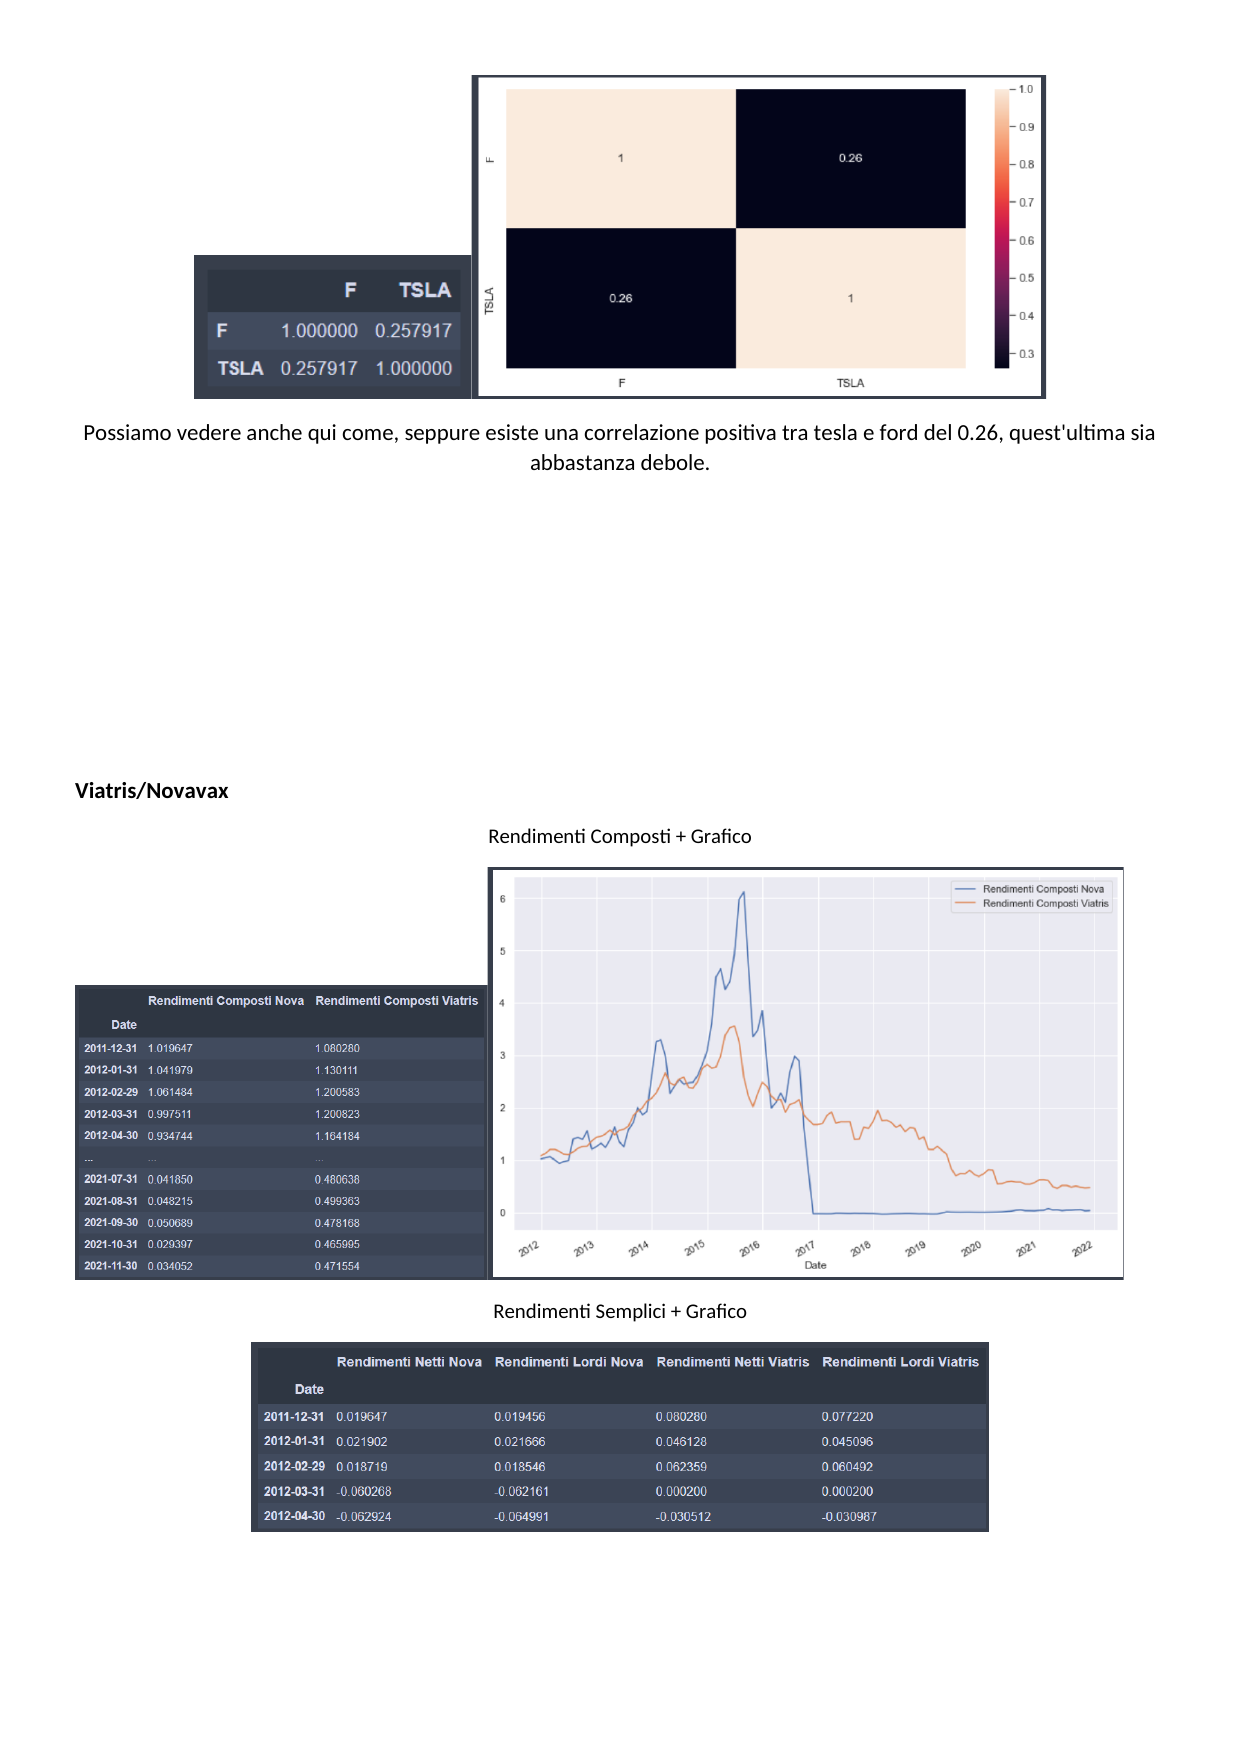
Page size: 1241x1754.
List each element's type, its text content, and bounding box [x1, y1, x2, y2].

list Viatris/Novavax [75, 776, 1165, 804]
picture [75, 867, 1124, 1280]
picture [194, 75, 1047, 399]
list Rendimenti Composti + Grafico [75, 823, 1165, 848]
list Possiamo vedere anche qui come, seppure esiste una correlazione positiva tra tesla e ford del 0.26, quest'ultima sia abbastanza debole. [75, 418, 1165, 476]
picture [251, 1342, 989, 1532]
list Rendimenti Semplici + Grafico [75, 1298, 1165, 1323]
